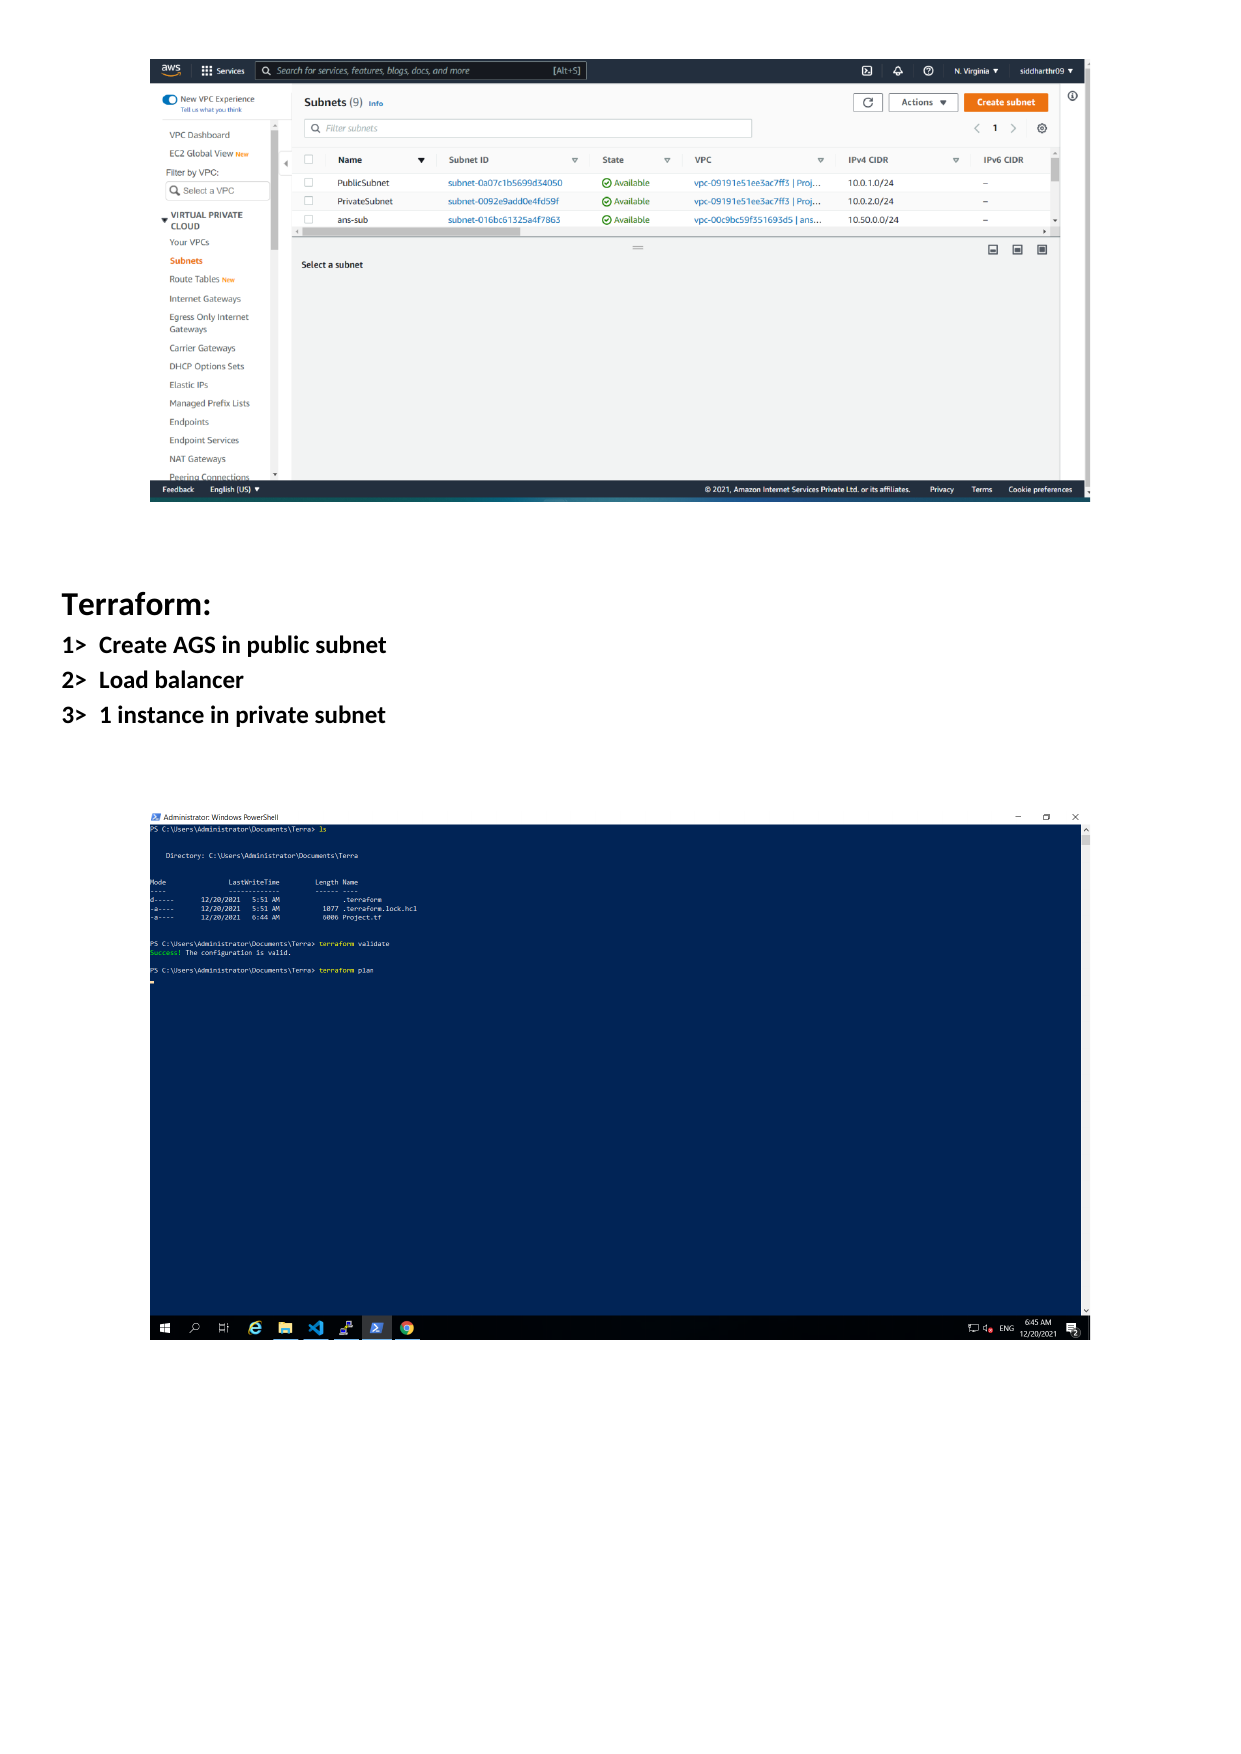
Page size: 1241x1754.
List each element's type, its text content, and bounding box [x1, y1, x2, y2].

list Terraform: [61, 583, 1184, 623]
list Load balancer [61, 664, 1184, 695]
list Create AGS in public subnet [61, 629, 1184, 660]
picture [150, 811, 1091, 1340]
picture [150, 59, 1091, 502]
list 1 instance in private subnet [61, 699, 1184, 730]
